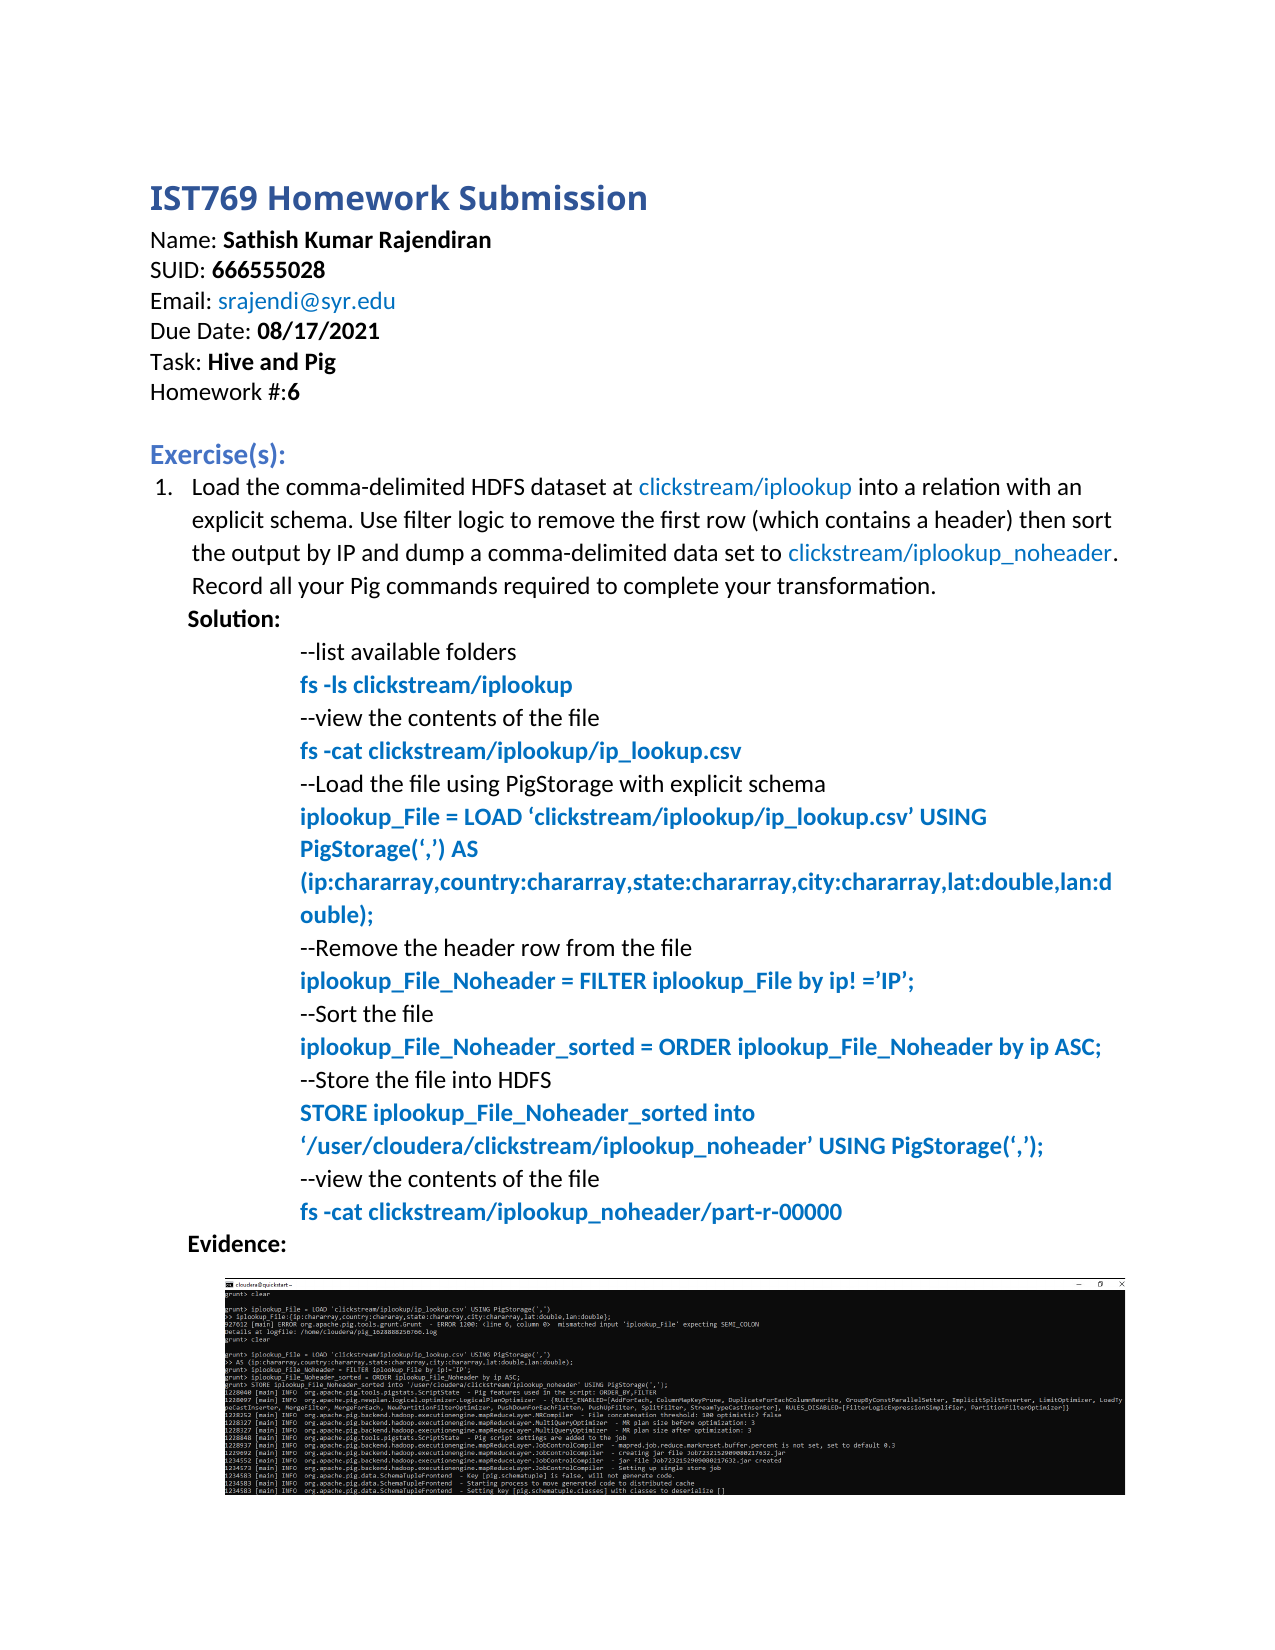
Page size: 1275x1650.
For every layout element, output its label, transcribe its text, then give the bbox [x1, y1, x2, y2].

list --Remove the header row from the file [300, 932, 1125, 963]
list --list available folders [300, 636, 1125, 667]
list fs -ls clickstream/iplookup [300, 669, 1125, 699]
subtitle IST769 Homework Submission [150, 175, 1125, 220]
list --view the contents of the file [300, 1163, 1125, 1193]
list --Store the file into HDFS [300, 1064, 1125, 1094]
text Task: Hive and Pig [150, 346, 1125, 377]
list --view the contents of the file [300, 702, 1125, 732]
list Evidence: [187, 1228, 1125, 1259]
list Load the comma-delimited HDFS dataset at clickstream/iplookup into a relation with an explicit schema. Use filter logic to remove the first row (which contains a header) then sort the output by IP and dump a comma-delimited data set to clickstream/iplookup_noheader. Record all your Pig commands required to complete your transformation. [154, 471, 1125, 601]
list --Sort the file [300, 998, 1125, 1029]
list fs -cat clickstream/iplookup_noheader/part-r-00000 [300, 1196, 1125, 1226]
text Exercise(s): [150, 436, 1125, 471]
list Solution: [187, 603, 1125, 634]
list iplookup_File = LOAD ‘clickstream/iplookup/ip_lookup.csv’ USING PigStorage(‘,’) AS (ip:chararray,country:chararray,state:chararray,city:chararray,lat:double,lan:double); [300, 801, 1125, 930]
list iplookup_File_Noheader_sorted = ORDER iplookup_File_Noheader by ip ASC; [300, 1031, 1125, 1062]
picture [225, 1278, 1125, 1495]
list STORE iplookup_File_Noheader_sorted into ‘/user/cloudera/clickstream/iplookup_noheader’ USING PigStorage(‘,’); [300, 1097, 1125, 1160]
text Homework #:6 [150, 377, 1125, 407]
text Name: Sathish Kumar Rajendiran SUID: 666555028 Email: srajendi@syr.edu Due Date: 08/17/2021 [150, 224, 1125, 346]
list --Load the file using PigStorage with explicit schema [300, 768, 1125, 798]
list fs -cat clickstream/iplookup/ip_lookup.csv [300, 735, 1125, 765]
list iplookup_File_Noheader = FILTER iplookup_File by ip! =’IP’; [300, 965, 1125, 996]
